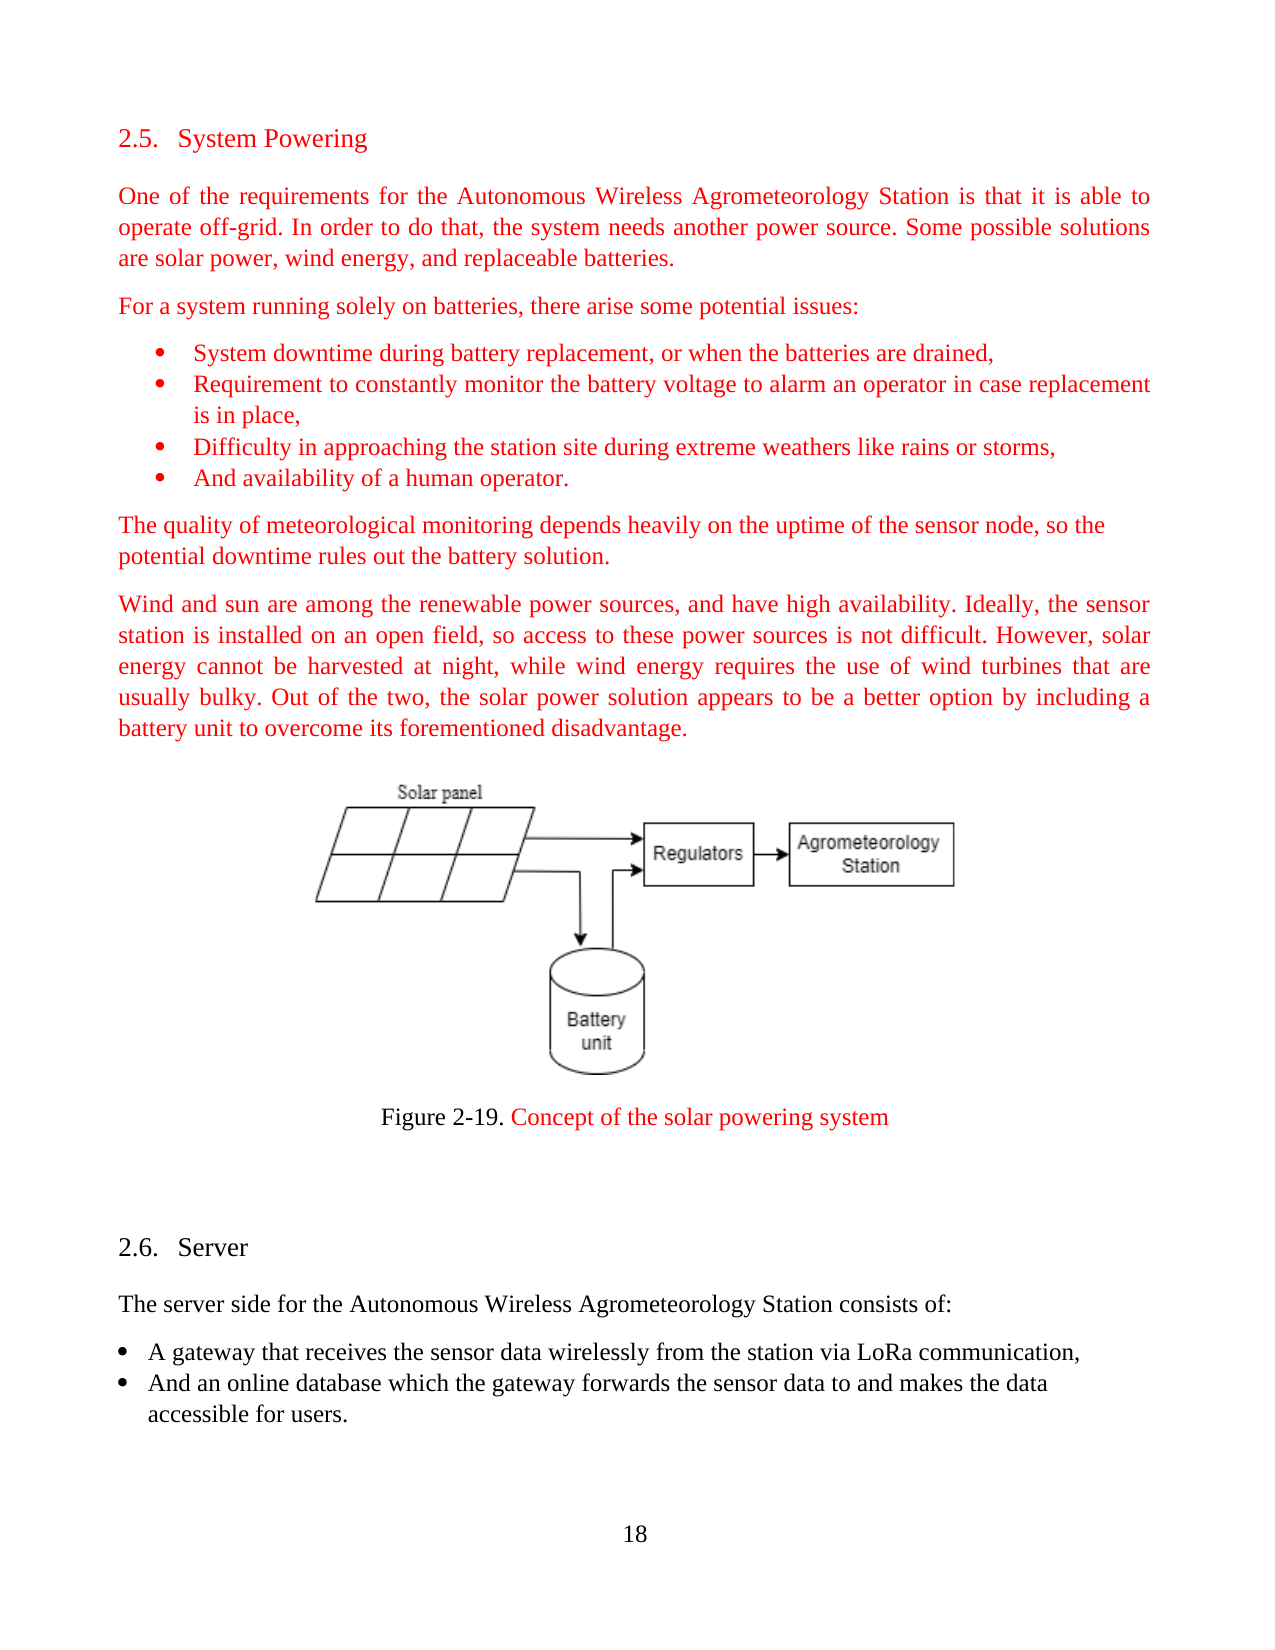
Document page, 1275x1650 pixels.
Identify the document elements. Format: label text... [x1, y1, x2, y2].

subtitle System Powering [118, 122, 1152, 153]
subtitle Server [118, 1231, 1152, 1262]
list System downtime during battery replacement, or when the batteries are drained, [156, 338, 1152, 367]
text For a system running solely on batteries, there arise some potential issues: [118, 291, 1152, 319]
text One of the requirements for the Autonomous Wireless Agrometeorology Station is that it is able to operate off-grid. In order to do that, the system needs another power source. Some possible solutions are solar power, wind energy, and replaceable batteries. [118, 181, 1152, 272]
text The quality of meteorological monitoring depends heavily on the uptime of the sensor node, so the potential downtime rules out the battery solution. [118, 510, 1152, 570]
text Figure 2-19. Concept of the solar powering system [106, 1102, 1164, 1131]
text Wind and sun are among the renewable power sources, and have high availability. Ideally, the sensor station is installed on an open field, so access to these power sources is not difficult. However, solar energy cannot be harvested at night, while wind energy requires the use of wind turbines that are usually bulky. Out of the two, the solar power solution appears to be a better option by including a battery unit to overcome its forementioned disadvantage. [118, 589, 1152, 742]
list A gateway that receives the sensor data wirelessly from the station via LoRa communication, [118, 1337, 1152, 1366]
list And availability of a human operator. [156, 463, 1152, 491]
list Difficulty in approaching the station site during extreme weathers like rains or storms, [156, 432, 1152, 460]
text The server side for the Autonomous Wireless Agrometeorology Station consists of: [118, 1289, 1152, 1318]
list And an online database which the gateway forwards the sensor data to and makes the data accessible for users. [118, 1368, 1152, 1428]
list Requirement to constantly monitor the battery voltage to alarm an operator in case replacement is in place, [156, 369, 1152, 429]
picture [315, 761, 955, 1075]
